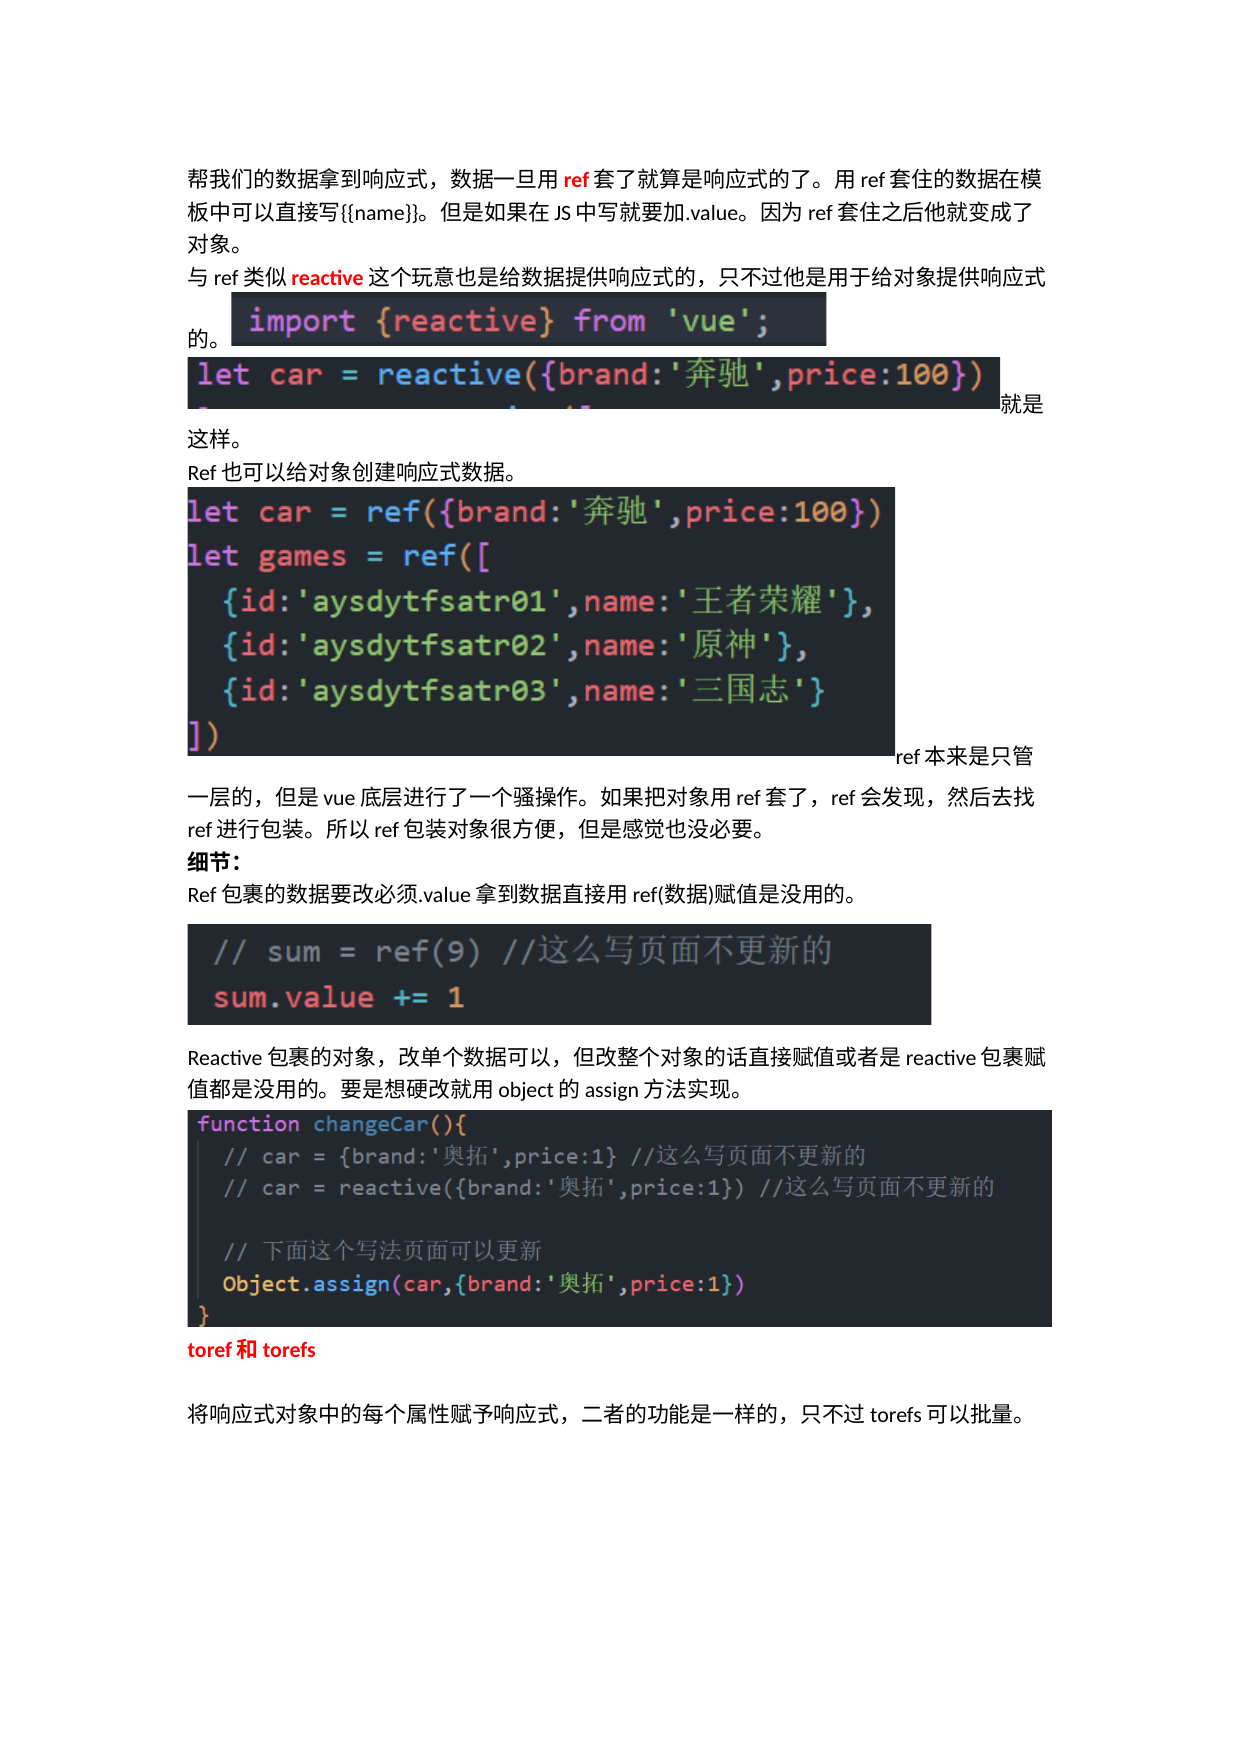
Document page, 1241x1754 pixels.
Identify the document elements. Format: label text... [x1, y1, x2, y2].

list toref和torefs [187, 1332, 1053, 1364]
picture [187, 1110, 1052, 1327]
list 将响应式对象中的每个属性赋予响应式，二者的功能是一样的，只不过torefs可以批量。 [187, 1397, 1053, 1429]
list 细节： [187, 844, 1053, 877]
list Reactive包裹的对象，改单个数据可以，但改整个对象的话直接赋值或者是reactive包裹赋值都是没用的。要是想硬改就用object的assign方法实现。 [187, 1039, 1053, 1104]
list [187, 162, 1053, 259]
picture [187, 924, 932, 1025]
picture [231, 292, 827, 346]
picture [187, 487, 896, 756]
list Ref包裹的数据要改必须.value拿到数据直接用ref(数据)赋值是没用的。 [187, 877, 1053, 909]
picture [187, 357, 1001, 409]
